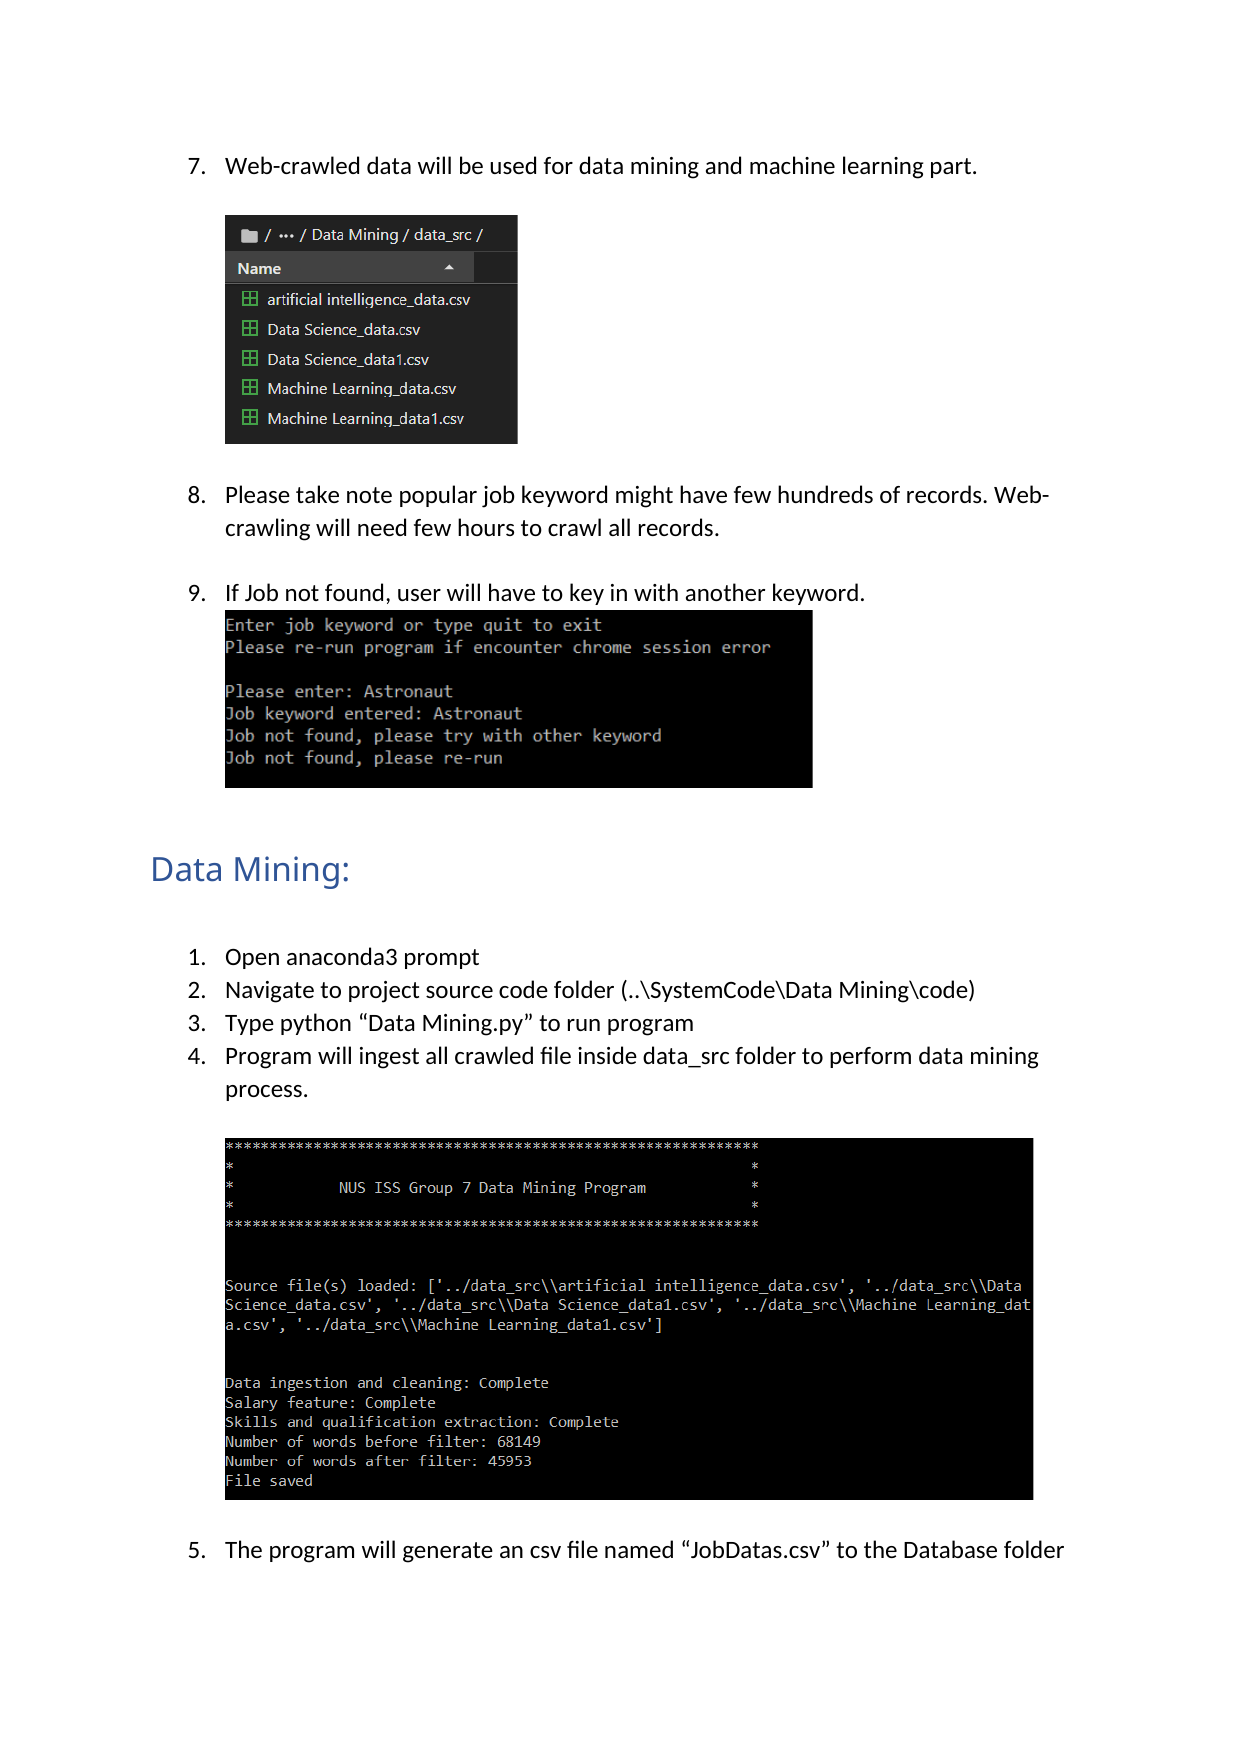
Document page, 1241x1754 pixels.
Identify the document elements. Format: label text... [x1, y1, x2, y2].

subtitle Data Mining: [150, 845, 1090, 891]
list Open anaconda3 prompt [187, 941, 1090, 972]
list Program will ingest all crawled file inside data_src folder to perform data mining process. [187, 1040, 1090, 1103]
list The program will generate an csv file named “JobDatas.csv” to the Database folder [187, 1534, 1090, 1565]
picture [225, 610, 813, 788]
list Navigate to project source code folder (..\SystemCode\Data Mining\code) [187, 974, 1090, 1004]
picture [225, 1138, 1034, 1500]
list Type python “Data Mining.py” to run program [187, 1007, 1090, 1037]
list Please take note popular job keyword might have few hundreds of records. Web-crawling will need few hours to crawl all records. [187, 479, 1090, 542]
list If Job not found, user will have to key in with another keyword. [187, 577, 1090, 608]
picture [225, 215, 518, 444]
list Web-crawled data will be used for data mining and machine learning part. [187, 150, 1090, 181]
